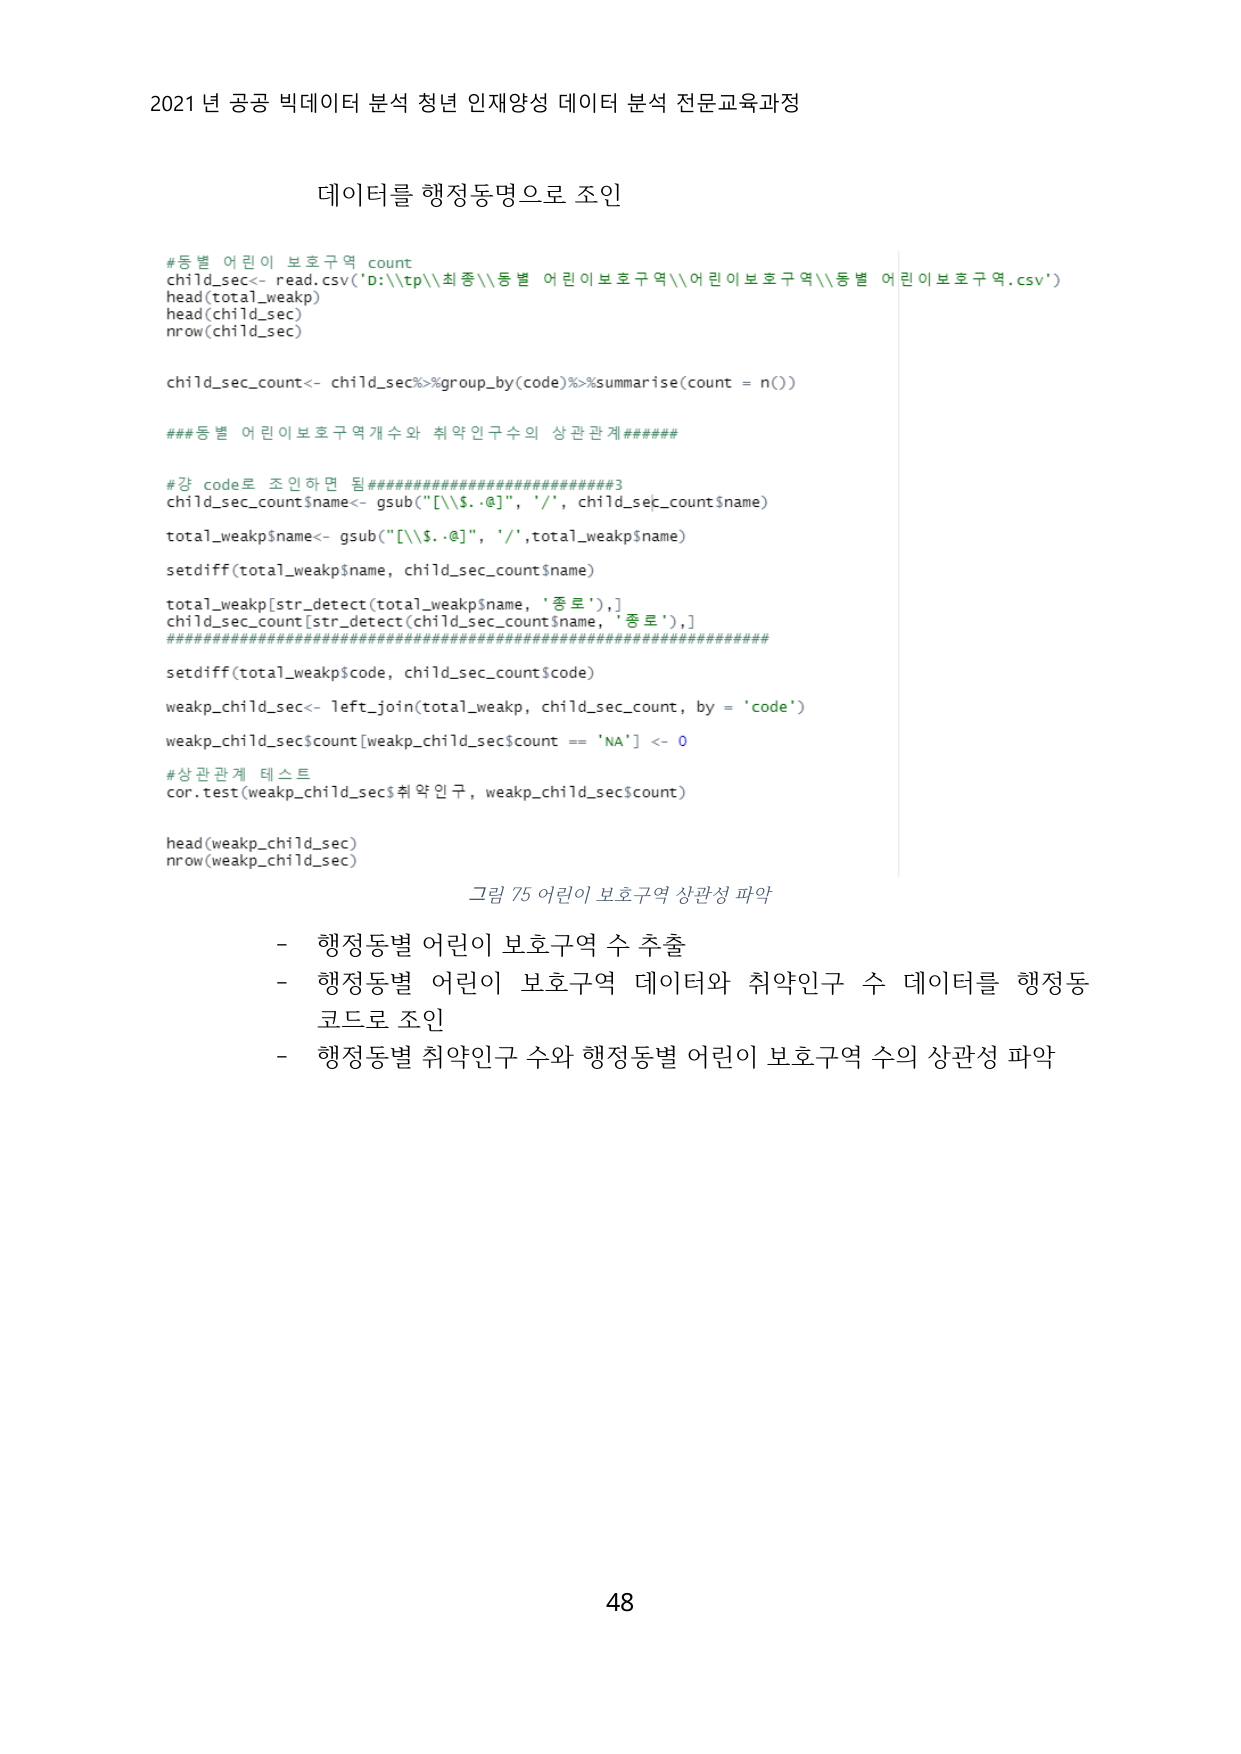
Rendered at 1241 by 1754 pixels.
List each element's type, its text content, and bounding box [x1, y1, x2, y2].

list 행정동별 어린이 보호구역 수 추출 [275, 927, 1090, 959]
list 행정동별 어린이 보호구역 데이터와 취약인구 수 데이터를 행정동 코드로 조인 [275, 964, 1090, 1034]
list 행정동별 취약인구 수와 행정동별 어린이 보호구역 수의 상관성 파악 [275, 1039, 1090, 1071]
text 그림 75 어린이 보호구역 상관성 파악 [150, 882, 1090, 906]
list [275, 177, 1090, 210]
picture [163, 251, 1077, 877]
